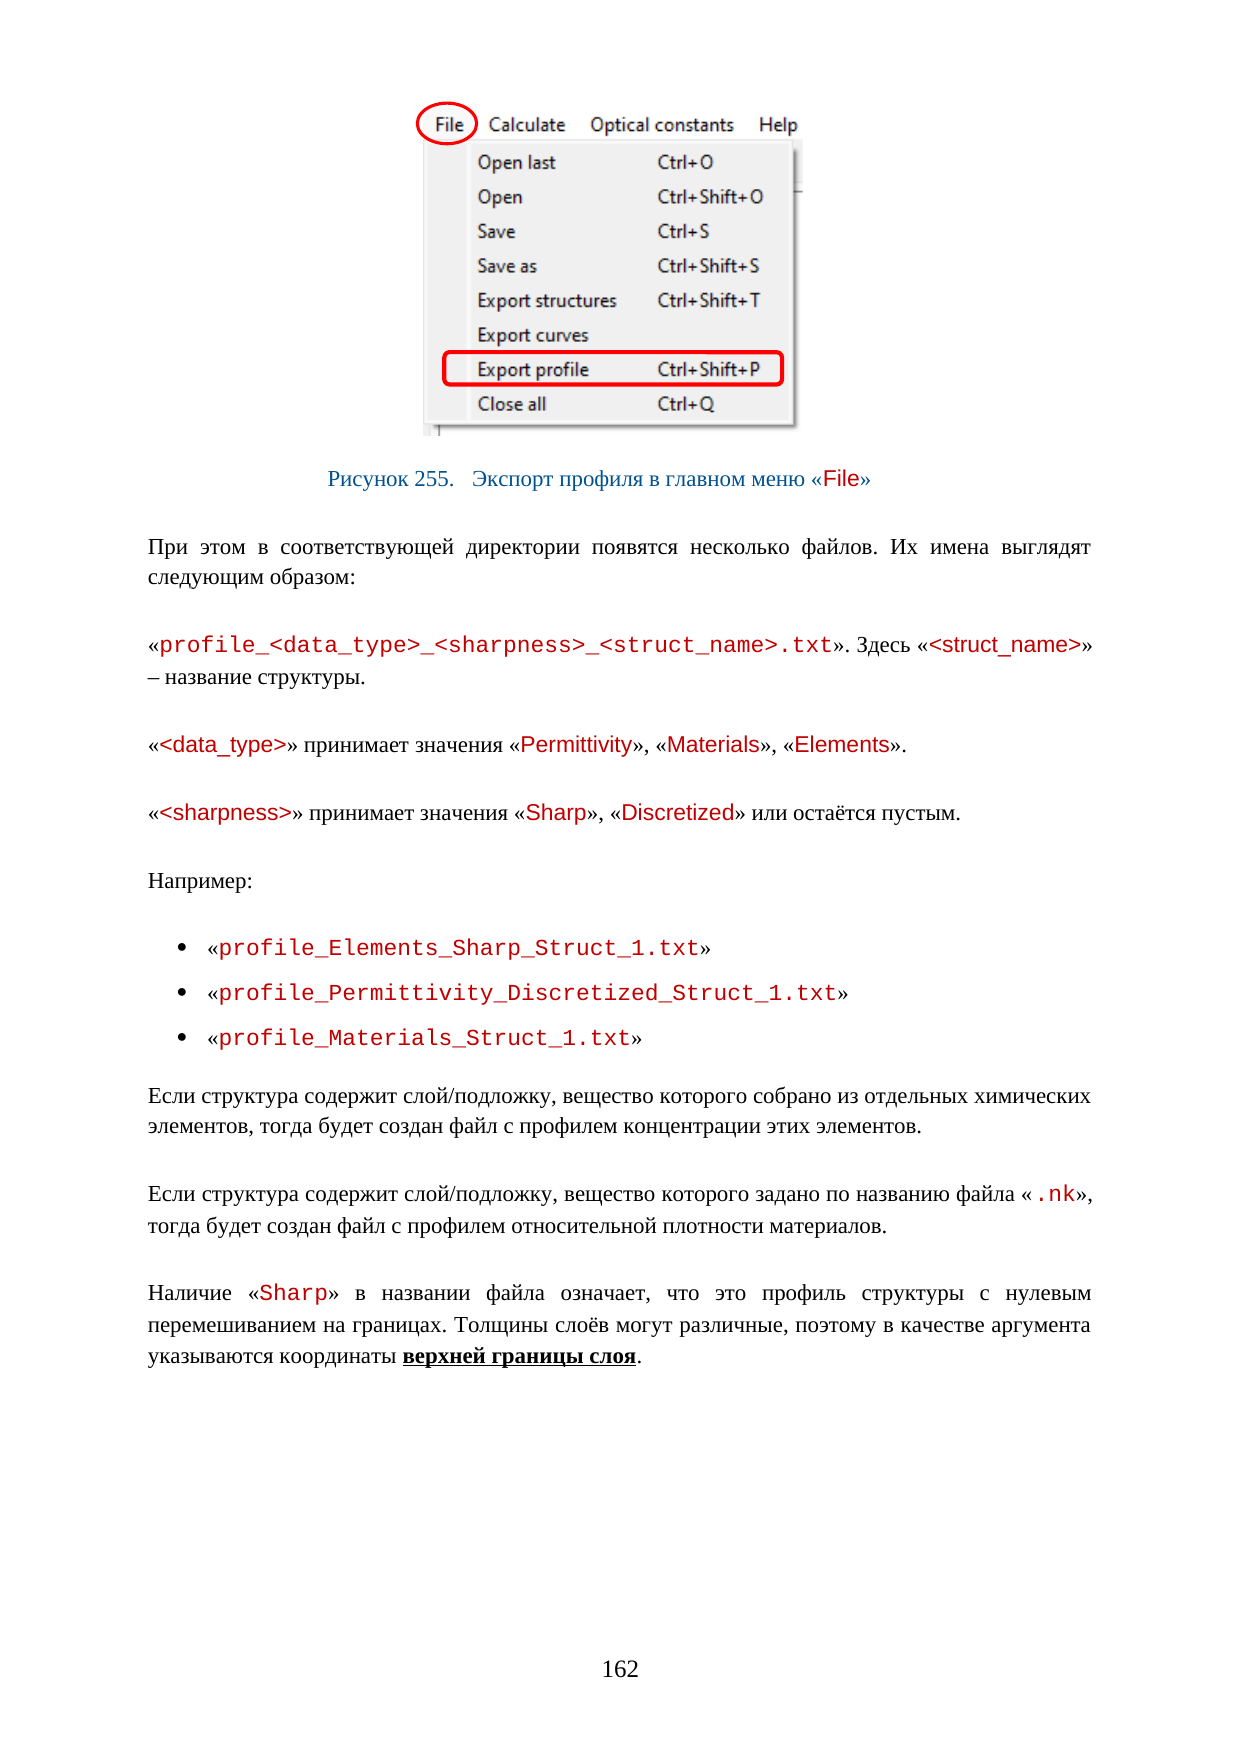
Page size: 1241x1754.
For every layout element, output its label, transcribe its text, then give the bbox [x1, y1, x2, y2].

text При этом в соответствующей директории появятся несколько файлов. Их имена выглядят следующим образом: [148, 533, 1093, 590]
text «profile_<data_type>_<sharpness>_<struct_name>.txt». Здесь «<struct_name>» – название структуры. [148, 631, 1093, 689]
list «profile_Elements_Sharp_Struct_1.txt» [178, 934, 1093, 963]
text «<sharpness>» принимает значения «Sharp», «Discretized» или остаётся пустым. [148, 799, 1093, 825]
text Если структура содержит слой/подложку, вещество которого задано по названию файла «.nk», тогда будет создан файл с профилем относительной плотности материалов. [148, 1179, 1093, 1238]
text Наличие «Sharp» в названии файла означает, что это профиль структуры с нулевым перемешиванием на границах. Толщины слоёв могут различные, поэтому в качестве аргумента указываются координаты верхней границы слоя. [148, 1279, 1093, 1368]
text Если структура содержит слой/подложку, вещество которого собрано из отдельных химических элементов, тогда будет создан файл с профилем концентрации этих элементов. [148, 1082, 1093, 1138]
list «profile_Materials_Struct_1.txt» [178, 1024, 1093, 1052]
text «<data_type>» принимает значения «Permittivity», «Materials», «Elements». [148, 731, 1093, 757]
list «profile_Permittivity_Discretized_Struct_1.txt» [178, 979, 1093, 1008]
text Например: [148, 867, 1093, 893]
list Экспорт профиля в главном меню «File» [178, 133, 1093, 492]
